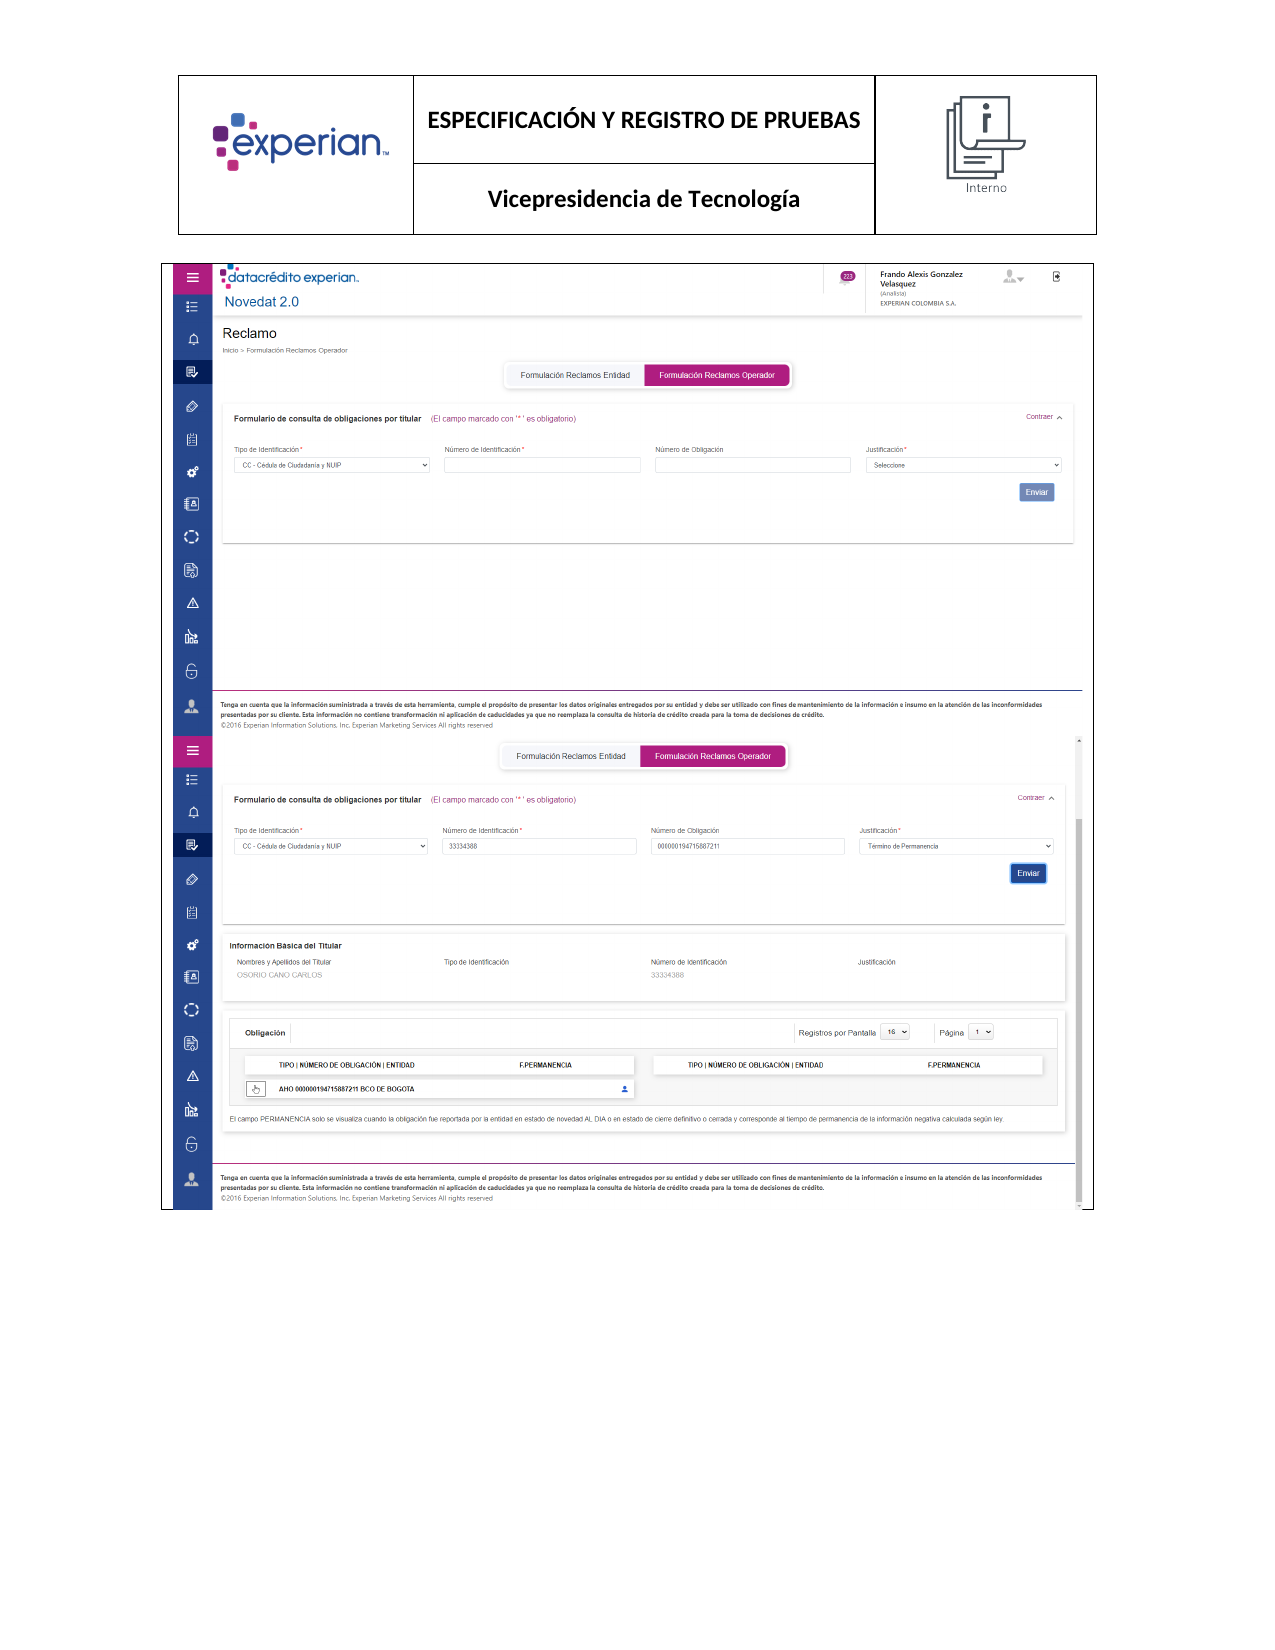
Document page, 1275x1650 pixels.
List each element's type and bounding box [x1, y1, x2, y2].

picture [191, 91, 401, 192]
table_cell [1083, 264, 1093, 1209]
picture [946, 91, 1026, 193]
picture [173, 264, 1083, 1210]
table_cell [162, 264, 173, 1209]
